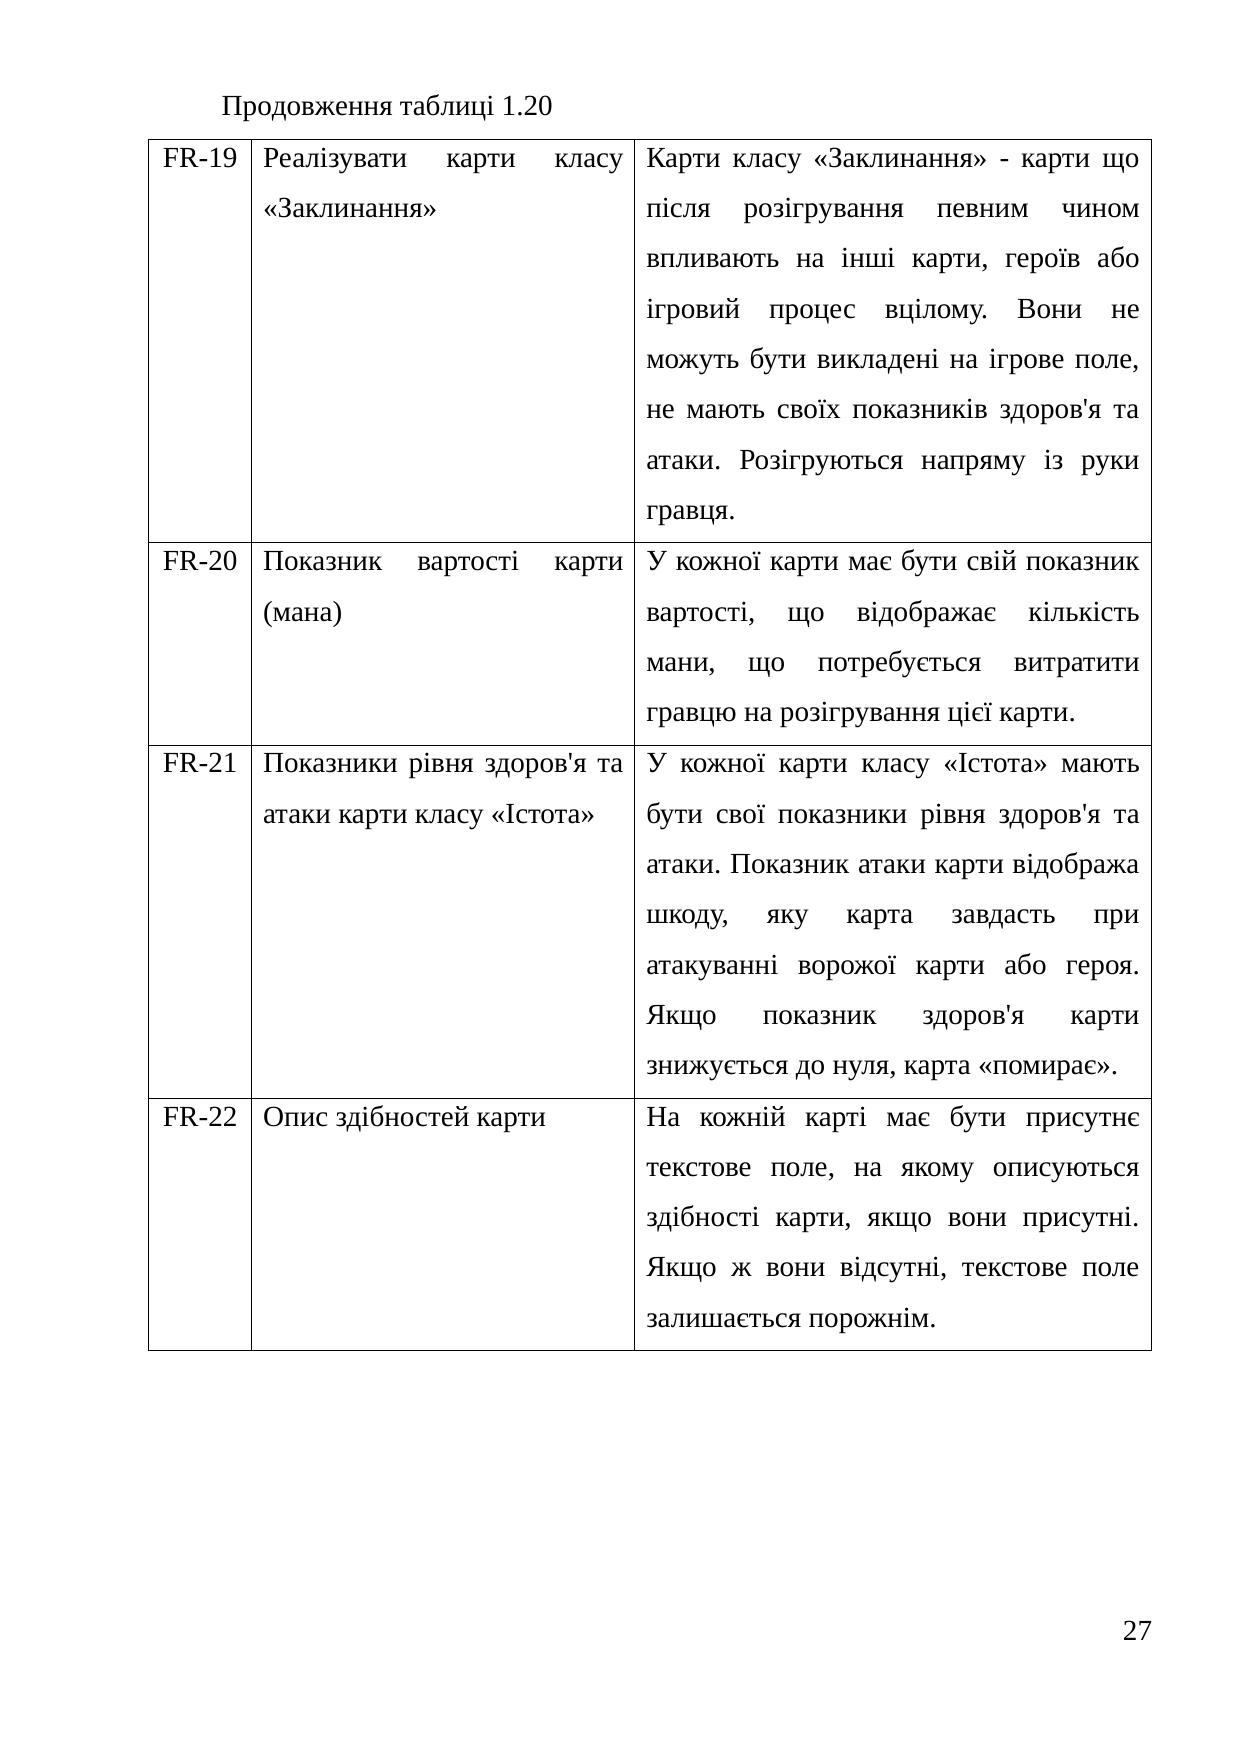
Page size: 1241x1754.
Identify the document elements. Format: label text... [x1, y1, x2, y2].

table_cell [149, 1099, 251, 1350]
text Продовження таблиці 1.20 [148, 88, 1152, 122]
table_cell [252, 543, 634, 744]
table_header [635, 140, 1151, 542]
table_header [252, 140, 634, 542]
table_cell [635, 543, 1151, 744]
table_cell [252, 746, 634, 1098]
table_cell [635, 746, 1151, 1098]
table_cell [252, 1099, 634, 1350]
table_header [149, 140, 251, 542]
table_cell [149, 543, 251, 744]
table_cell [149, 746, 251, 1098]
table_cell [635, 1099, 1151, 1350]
